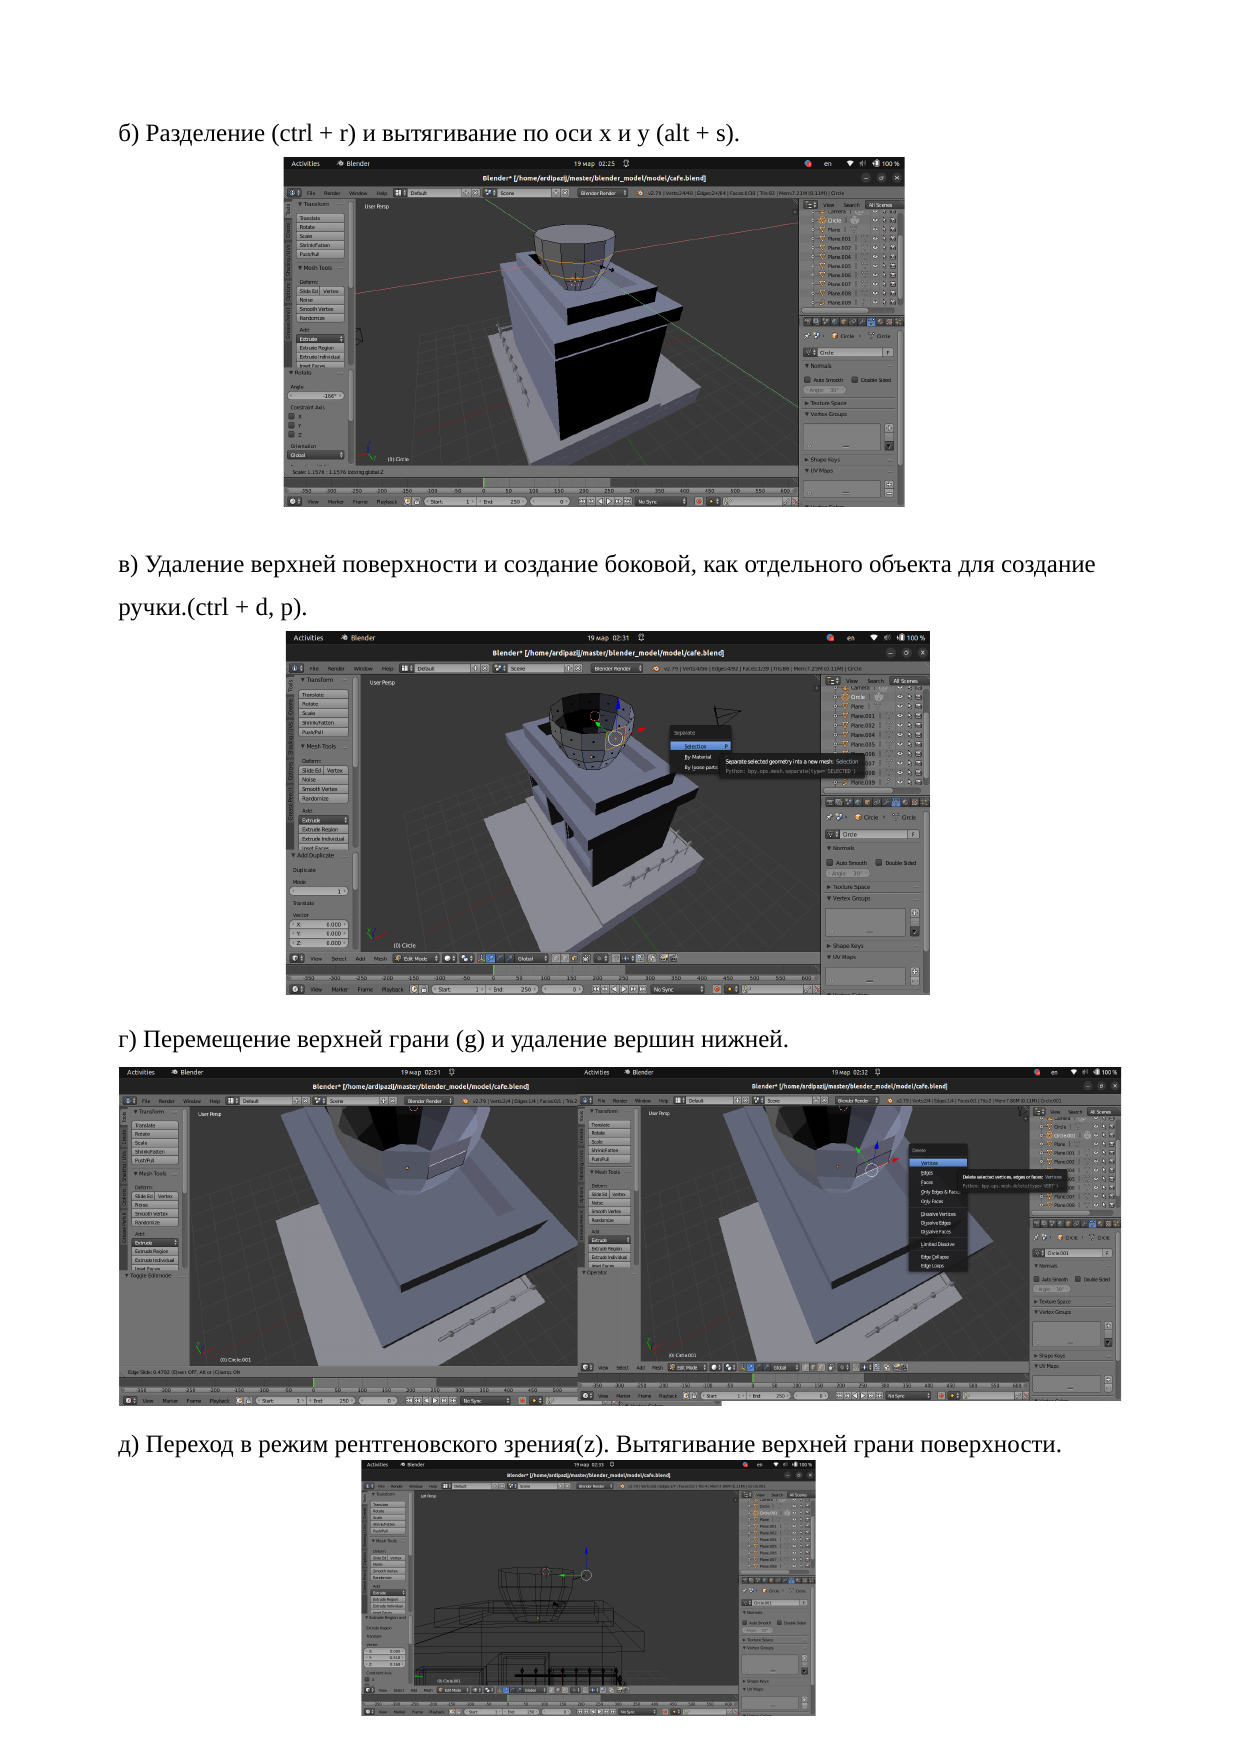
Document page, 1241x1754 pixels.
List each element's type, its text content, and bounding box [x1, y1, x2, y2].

text в) Удаление верхней поверхности и создание боковой, как отдельного объекта для создание ручки.(ctrl + d, p). [118, 549, 1122, 621]
text г) Перемещение верхней грани (g) и удаление вершин нижней. [118, 1024, 1122, 1052]
picture [285, 631, 930, 995]
text б) Разделение (ctrl + r) и вытягивание по оси х и у (alt + s). [118, 118, 1122, 147]
picture [283, 157, 905, 507]
picture [119, 1067, 1122, 1406]
picture [361, 1460, 816, 1716]
